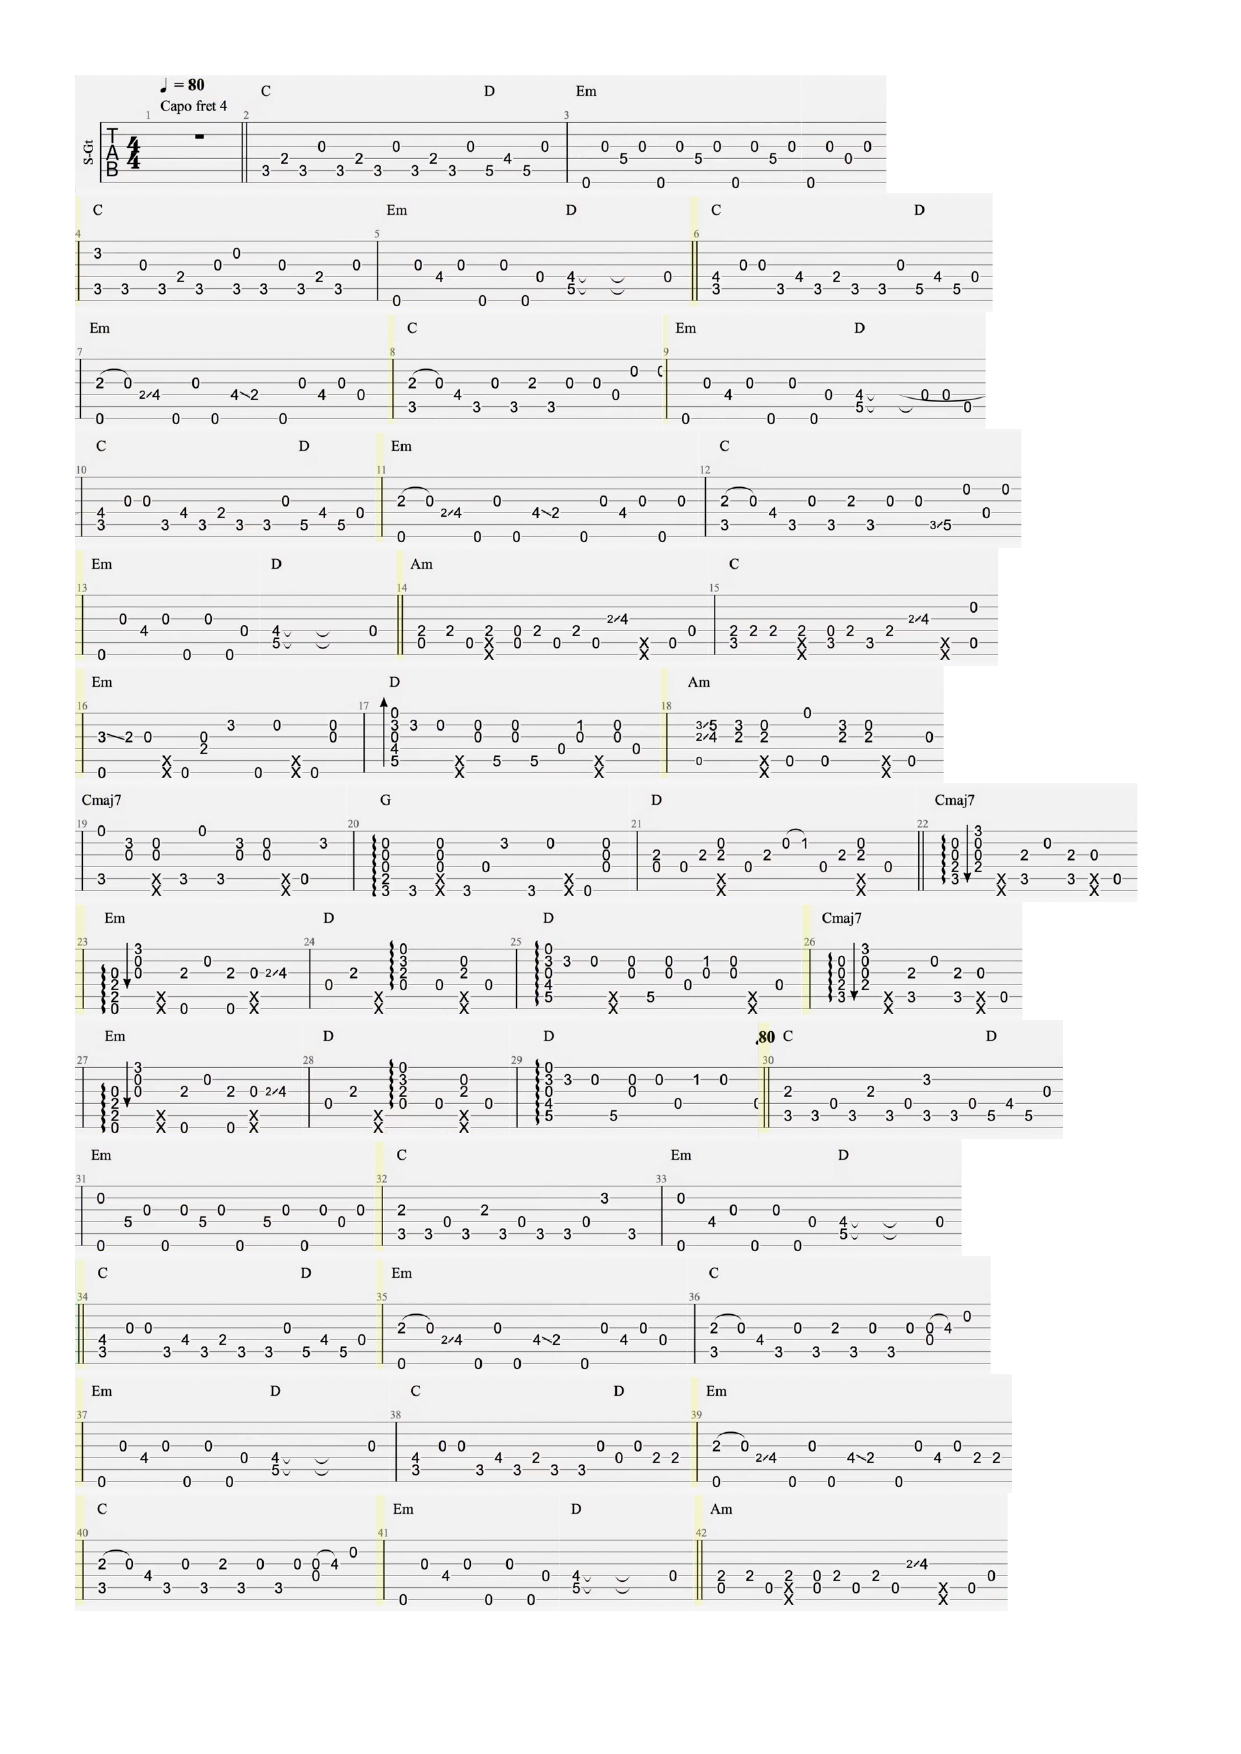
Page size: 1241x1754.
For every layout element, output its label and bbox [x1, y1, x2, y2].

picture [75, 75, 1138, 1611]
